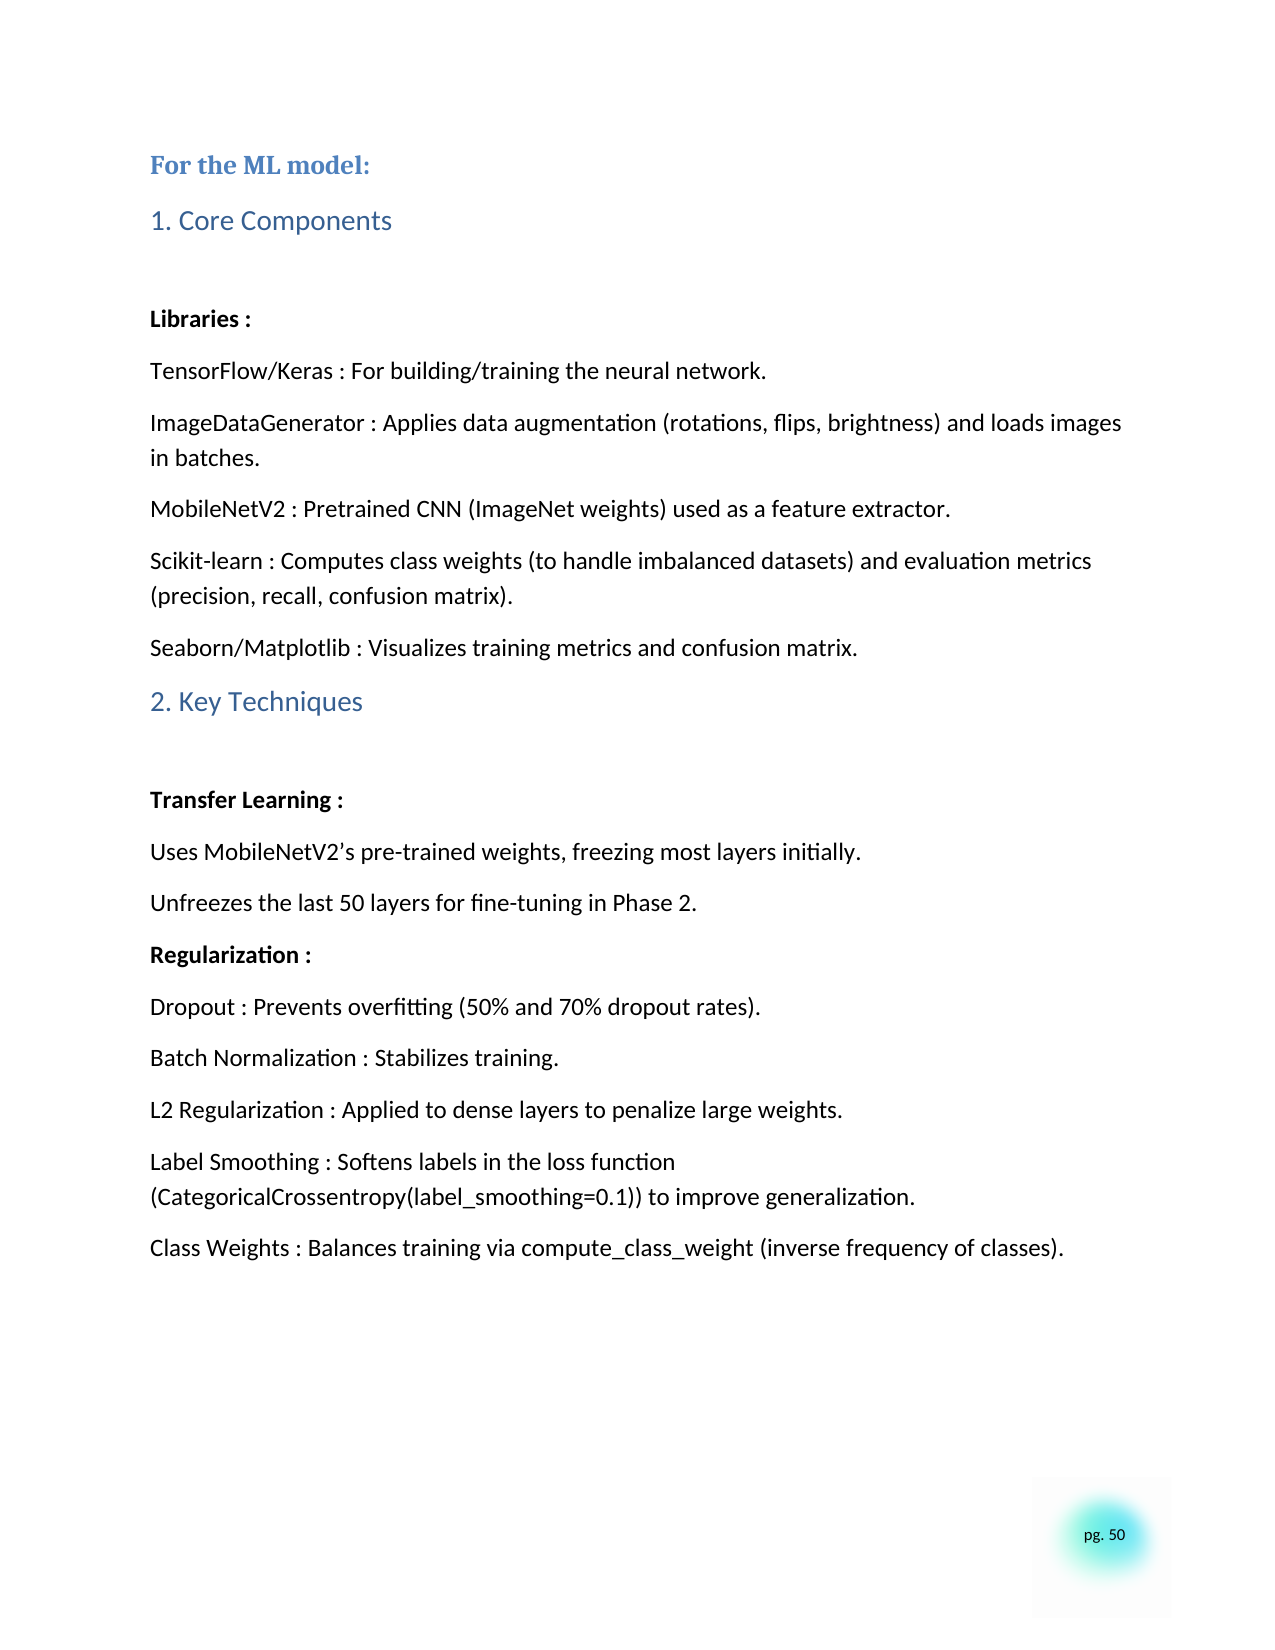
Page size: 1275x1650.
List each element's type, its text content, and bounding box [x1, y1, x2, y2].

subtitle For the ML model: [150, 150, 1125, 181]
text MobileNetV2 : Pretrained CNN (ImageNet weights) used as a feature extractor. [150, 493, 1125, 524]
text Class Weights : Balances training via compute_class_weight (inverse frequency of classes). [150, 1233, 1125, 1263]
text Transfer Learning : [150, 784, 1125, 815]
text Uses MobileNetV2’s pre-trained weights, freezing most layers initially. [150, 836, 1125, 866]
text Label Smoothing : Softens labels in the loss function (CategoricalCrossentropy(label_smoothing=0.1)) to improve generalization. [150, 1146, 1125, 1211]
text Libraries : [150, 303, 1125, 334]
text Scikit-learn : Computes class weights (to handle imbalanced datasets) and evaluation metrics (precision, recall, confusion matrix). [150, 545, 1125, 611]
text Seaborn/Matplotlib : Visualizes training metrics and confusion matrix. [150, 632, 1125, 662]
subtitle 2. Key Techniques [150, 683, 1125, 719]
text Dropout : Prevents overfitting (50% and 70% dropout rates). [150, 991, 1125, 1021]
text L2 Regularization : Applied to dense layers to penalize large weights. [150, 1094, 1125, 1125]
picture [1032, 1477, 1172, 1618]
text Batch Normalization : Stabilizes training. [150, 1043, 1125, 1073]
text TensorFlow/Keras : For building/training the neural network. [150, 355, 1125, 386]
subtitle 1. Core Components [150, 202, 1125, 238]
text ImageDataGenerator : Applies data augmentation (rotations, flips, brightness) and loads images in batches. [150, 407, 1125, 472]
text Regularization : [150, 939, 1125, 970]
text Unfreezes the last 50 layers for fine-tuning in Phase 2. [150, 888, 1125, 918]
